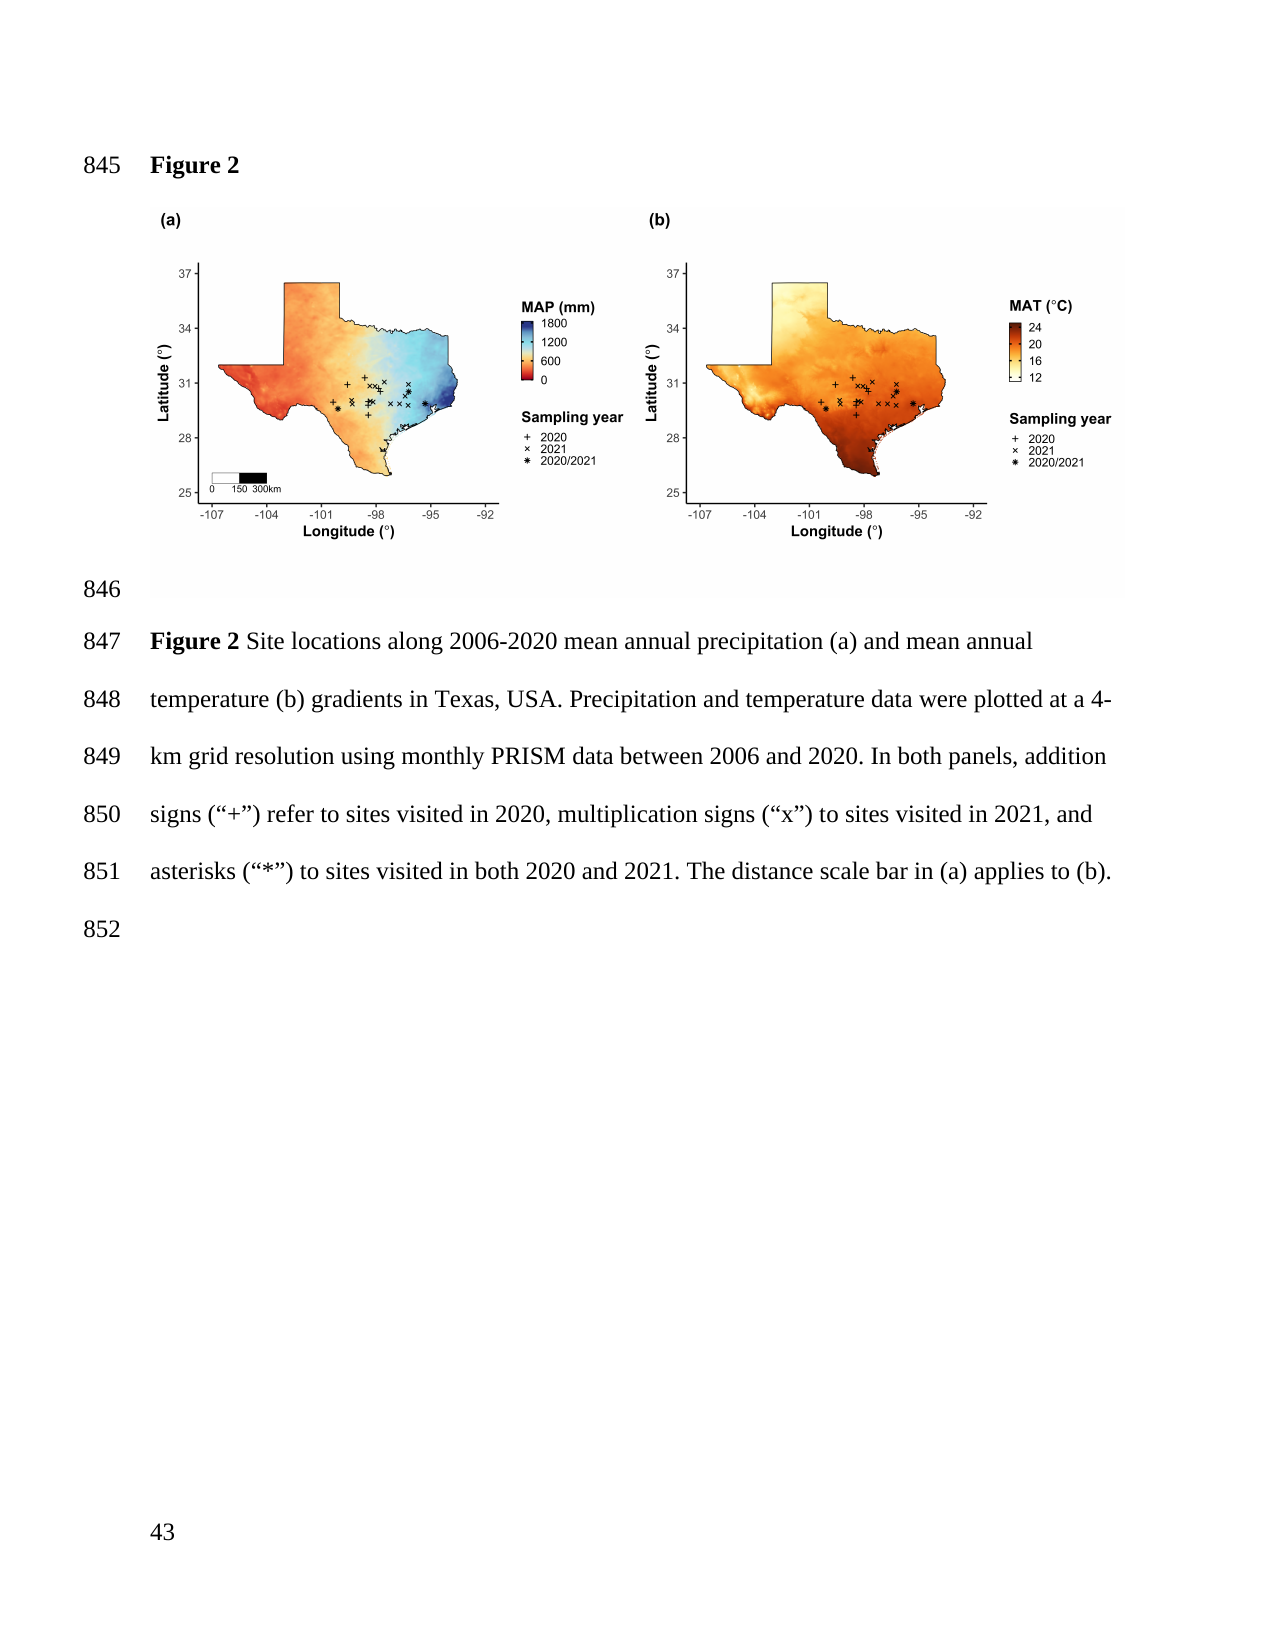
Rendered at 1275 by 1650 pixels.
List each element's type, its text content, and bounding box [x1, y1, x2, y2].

text Figure 2 Site locations along 2006-2020 mean annual precipitation (a) and mean annual temperature (b) gradients in Texas, USA. Precipitation and temperature data were plotted at a 4-km grid resolution using monthly PRISM data between 2006 and 2020. In both panels, addition signs (“+”) refer to sites visited in 2020, multiplication signs (“x”) to sites visited in 2021, and asterisks (“*”) to sites visited in both 2020 and 2021. The distance scale bar in (a) applies to (b). [150, 598, 1125, 885]
text Figure 2 [150, 150, 1125, 179]
picture [150, 207, 1125, 598]
